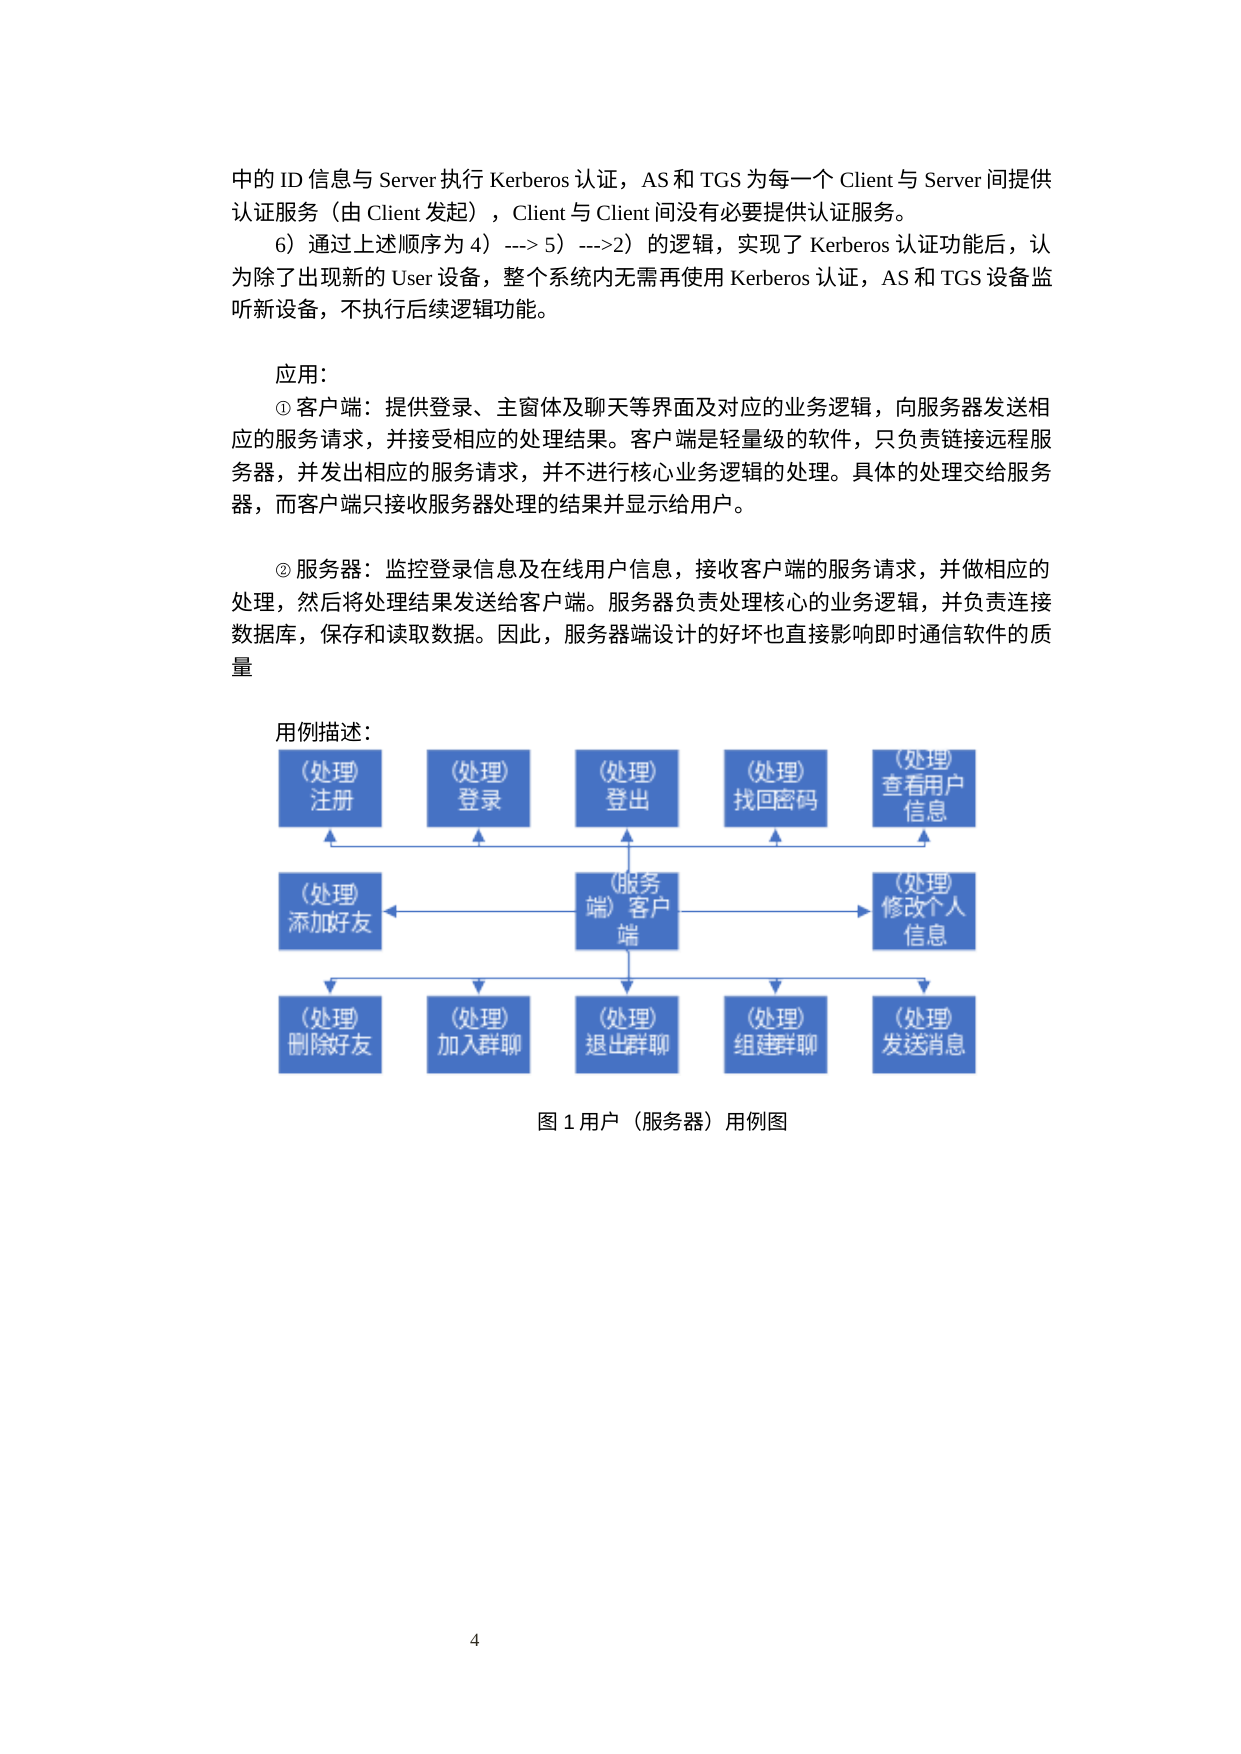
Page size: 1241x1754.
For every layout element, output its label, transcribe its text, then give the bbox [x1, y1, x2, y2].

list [231, 162, 1053, 227]
text 用例描述： [231, 714, 1053, 747]
list ①客户端：提供登录、主窗体及聊天等界面及对应的业务逻辑，向服务器发送相应的服务请求，并接受相应的处理结果。客户端是轻量级的软件，只负责链接远程服务器，并发出相应的服务请求，并不进行核心业务逻辑的处理。具体的处理交给服务器，而客户端只接收服务器处理的结果并显示给用户。 [231, 389, 1053, 519]
text 图 1 用户（服务器）用例图 [494, 1104, 1053, 1137]
list 应用： [231, 357, 1053, 389]
list 通过上述顺序为4）---> 5）--->2）的逻辑，实现了Kerberos认证功能后，认为除了出现新的User设备，整个系统内无需再使用Kerberos认证，AS和TGS设备监听新设备，不执行后续逻辑功能。 [231, 227, 1053, 324]
list ②服务器：监控登录信息及在线用户信息，接收客户端的服务请求，并做相应的处理，然后将处理结果发送给客户端。服务器负责处理核心的业务逻辑，并负责连接数据库，保存和读取数据。因此，服务器端设计的好坏也直接影响即时通信软件的质量 [231, 552, 1053, 682]
